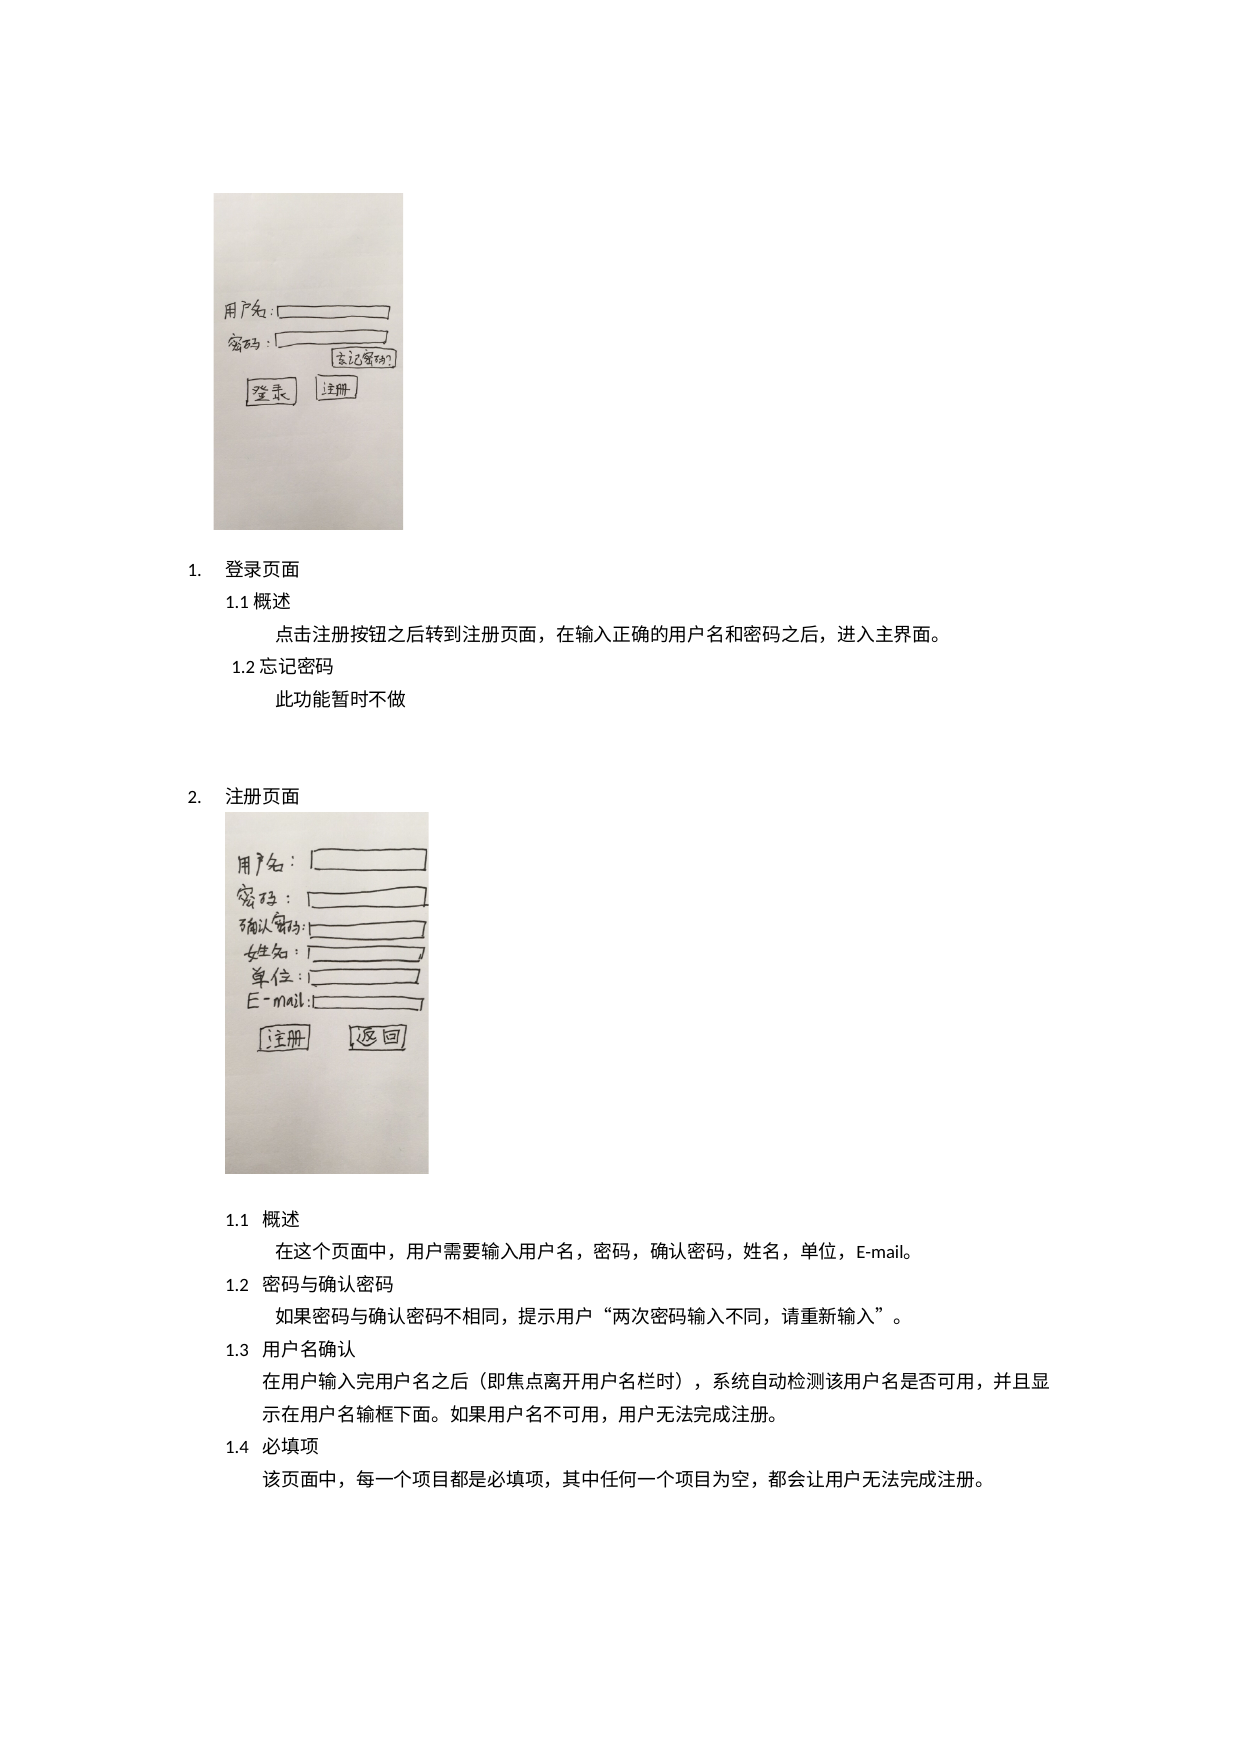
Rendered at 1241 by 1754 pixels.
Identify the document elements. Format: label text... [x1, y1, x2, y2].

list 该页面中，每一个项目都是必填项，其中任何一个项目为空，都会让用户无法完成注册。 [262, 1462, 1053, 1494]
list 密码与确认密码 [225, 1267, 1053, 1299]
list 1.1 概述 [225, 584, 1053, 617]
list 必填项 [225, 1429, 1053, 1462]
list 登录页面 [187, 162, 1053, 584]
list 如果密码与确认密码不相同，提示用户“两次密码输入不同，请重新输入”。 [275, 1299, 1053, 1332]
list 点击注册按钮之后转到注册页面，在输入正确的用户名和密码之后，进入主界面。 [269, 617, 1053, 649]
list 在这个页面中，用户需要输入用户名，密码，确认密码，姓名，单位，E-mail。 [275, 1234, 1053, 1267]
list 注册页面 [187, 779, 1053, 812]
list 在用户输入完用户名之后（即焦点离开用户名栏时），系统自动检测该用户名是否可用，并且显示在用户名输框下面。如果用户名不可用，用户无法完成注册。 [262, 1364, 1053, 1429]
list 用户名确认 [225, 1332, 1053, 1364]
picture [213, 193, 404, 530]
text 1.2 忘记密码 [187, 649, 1053, 682]
picture [225, 812, 429, 1174]
list 概述 [225, 1202, 1053, 1234]
text 此功能暂时不做 [187, 682, 1053, 714]
